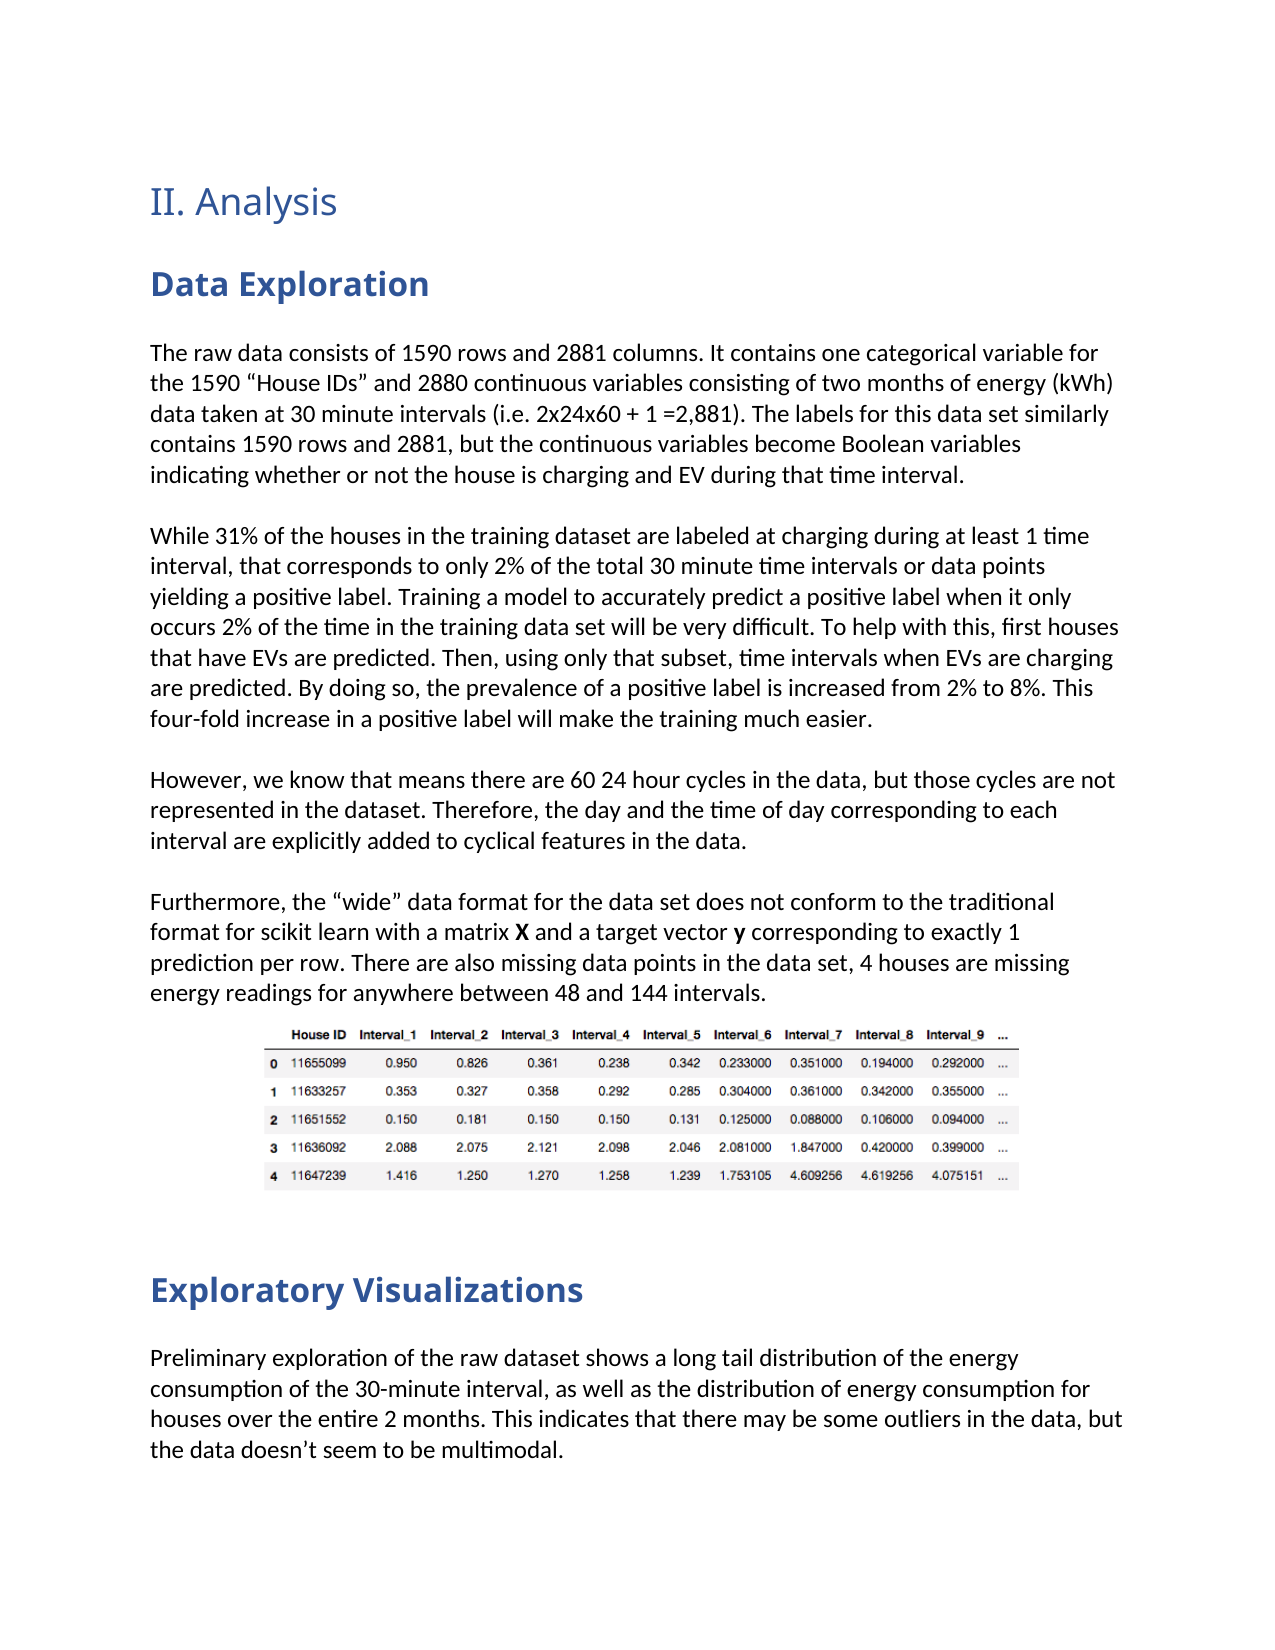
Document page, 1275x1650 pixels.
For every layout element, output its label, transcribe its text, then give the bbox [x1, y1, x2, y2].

subtitle Exploratory Visualizations [150, 1266, 1125, 1312]
picture [256, 1008, 1019, 1202]
text The raw data consists of 1590 rows and 2881 columns. It contains one categorical variable for the 1590 “House IDs” and 2880 continuous variables consisting of two months of energy (kWh) data taken at 30 minute intervals (i.e. 2x24x60 + 1 =2,881). The labels for this data set similarly contains 1590 rows and 2881, but the continuous variables become Boolean variables indicating whether or not the house is charging and EV during that time interval. [150, 337, 1125, 489]
text However, we know that means there are 60 24 hour cycles in the data, but those cycles are not represented in the dataset. Therefore, the day and the time of day corresponding to each interval are explicitly added to cyclical features in the data. [150, 764, 1125, 856]
text While 31% of the houses in the training dataset are labeled at charging during at least 1 time interval, that corresponds to only 2% of the total 30 minute time intervals or data points yielding a positive label. Training a model to accurately predict a positive label when it only occurs 2% of the time in the training data set will be very difficult. To help with this, first houses that have EVs are predicted. Then, using only that subset, time intervals when EVs are charging are predicted. By doing so, the prevalence of a positive label is increased from 2% to 8%. This four-fold increase in a positive label will make the training much easier. [150, 520, 1125, 733]
text Furthermore, the “wide” data format for the data set does not conform to the traditional format for scikit learn with a matrix X and a target vector y corresponding to exactly 1 prediction per row. There are also missing data points in the data set, 4 houses are missing energy readings for anywhere between 48 and 144 intervals. [150, 886, 1125, 1008]
subtitle II. Analysis [150, 175, 1125, 226]
subtitle Data Exploration [150, 261, 1125, 306]
text Preliminary exploration of the raw dataset shows a long tail distribution of the energy consumption of the 30-minute interval, as well as the distribution of energy consumption for houses over the entire 2 months. This indicates that there may be some outliers in the data, but the data doesn’t seem to be multimodal. [150, 1342, 1125, 1464]
